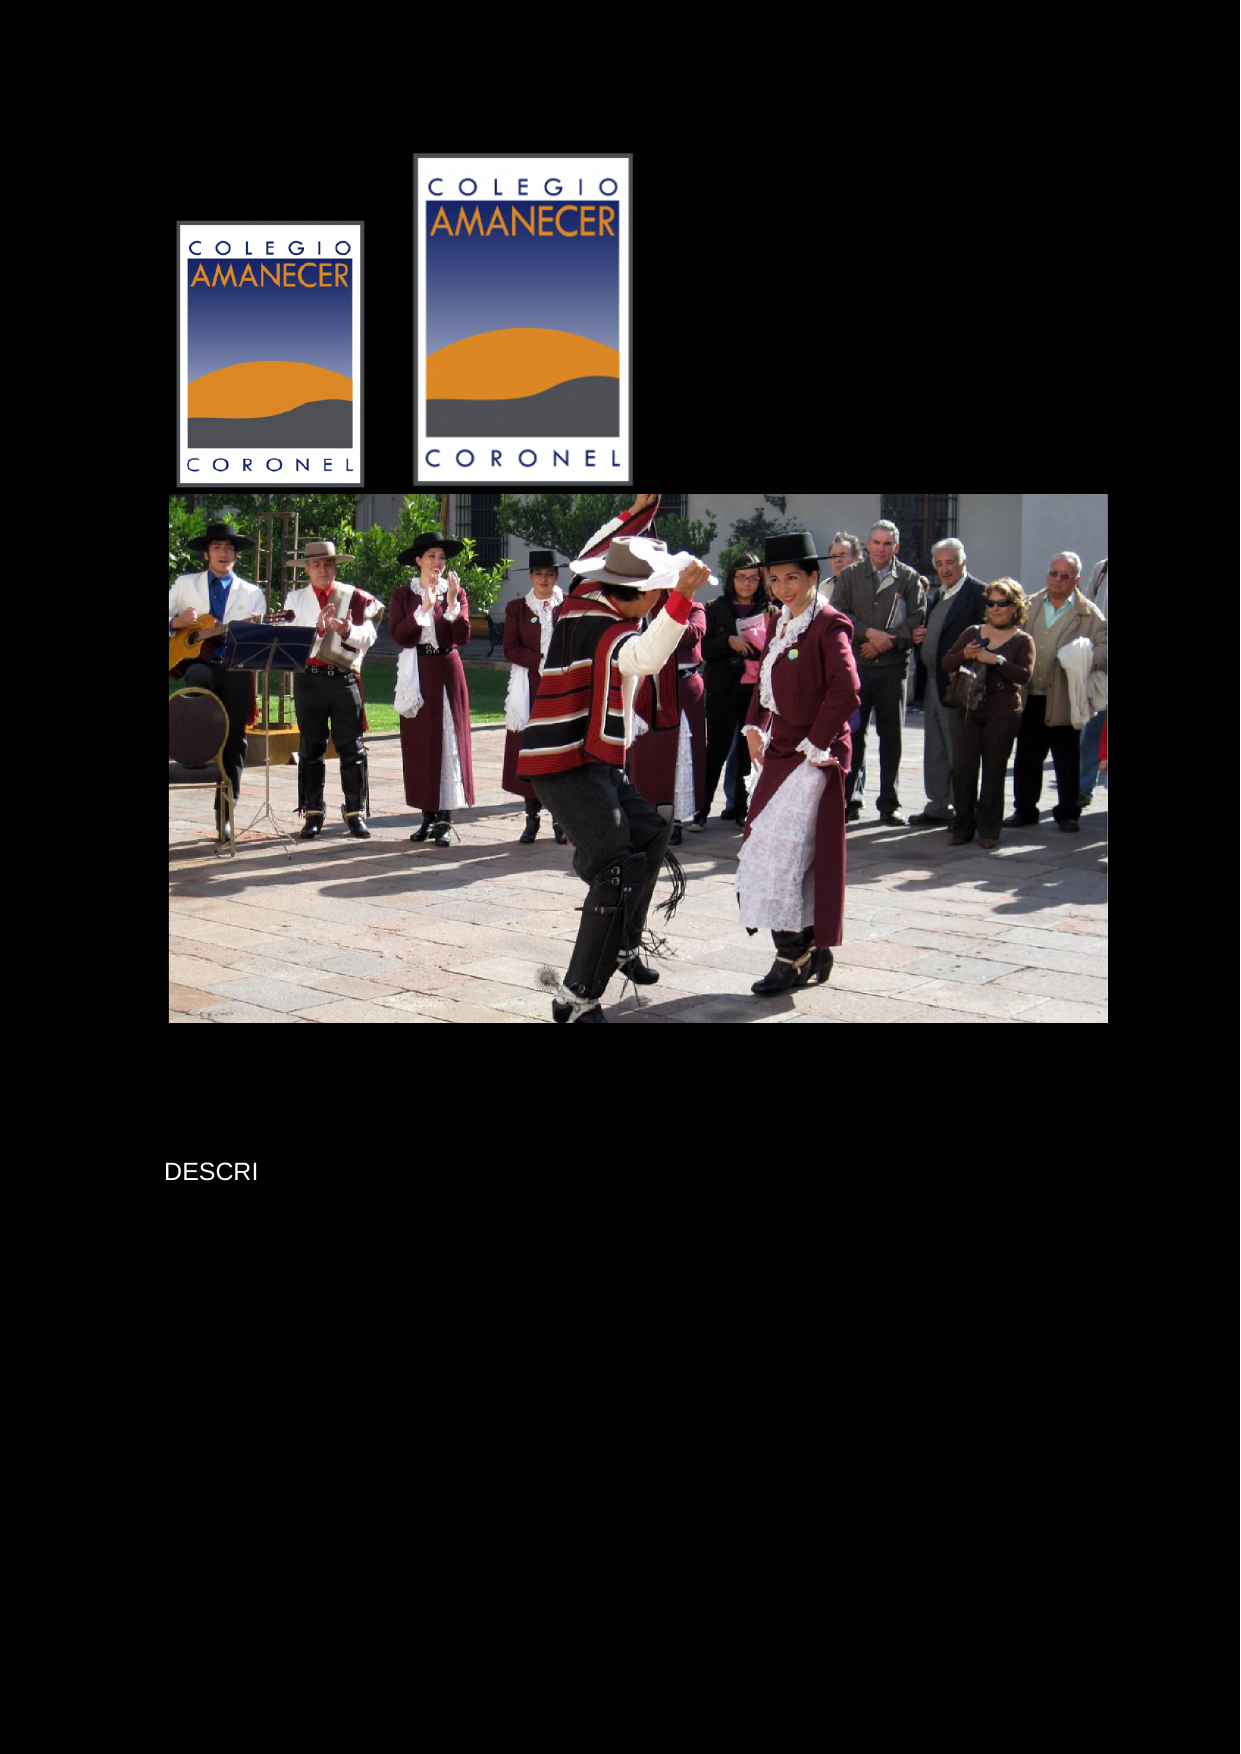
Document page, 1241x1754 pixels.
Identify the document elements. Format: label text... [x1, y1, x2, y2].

text DESCRI [150, 1157, 1090, 1186]
